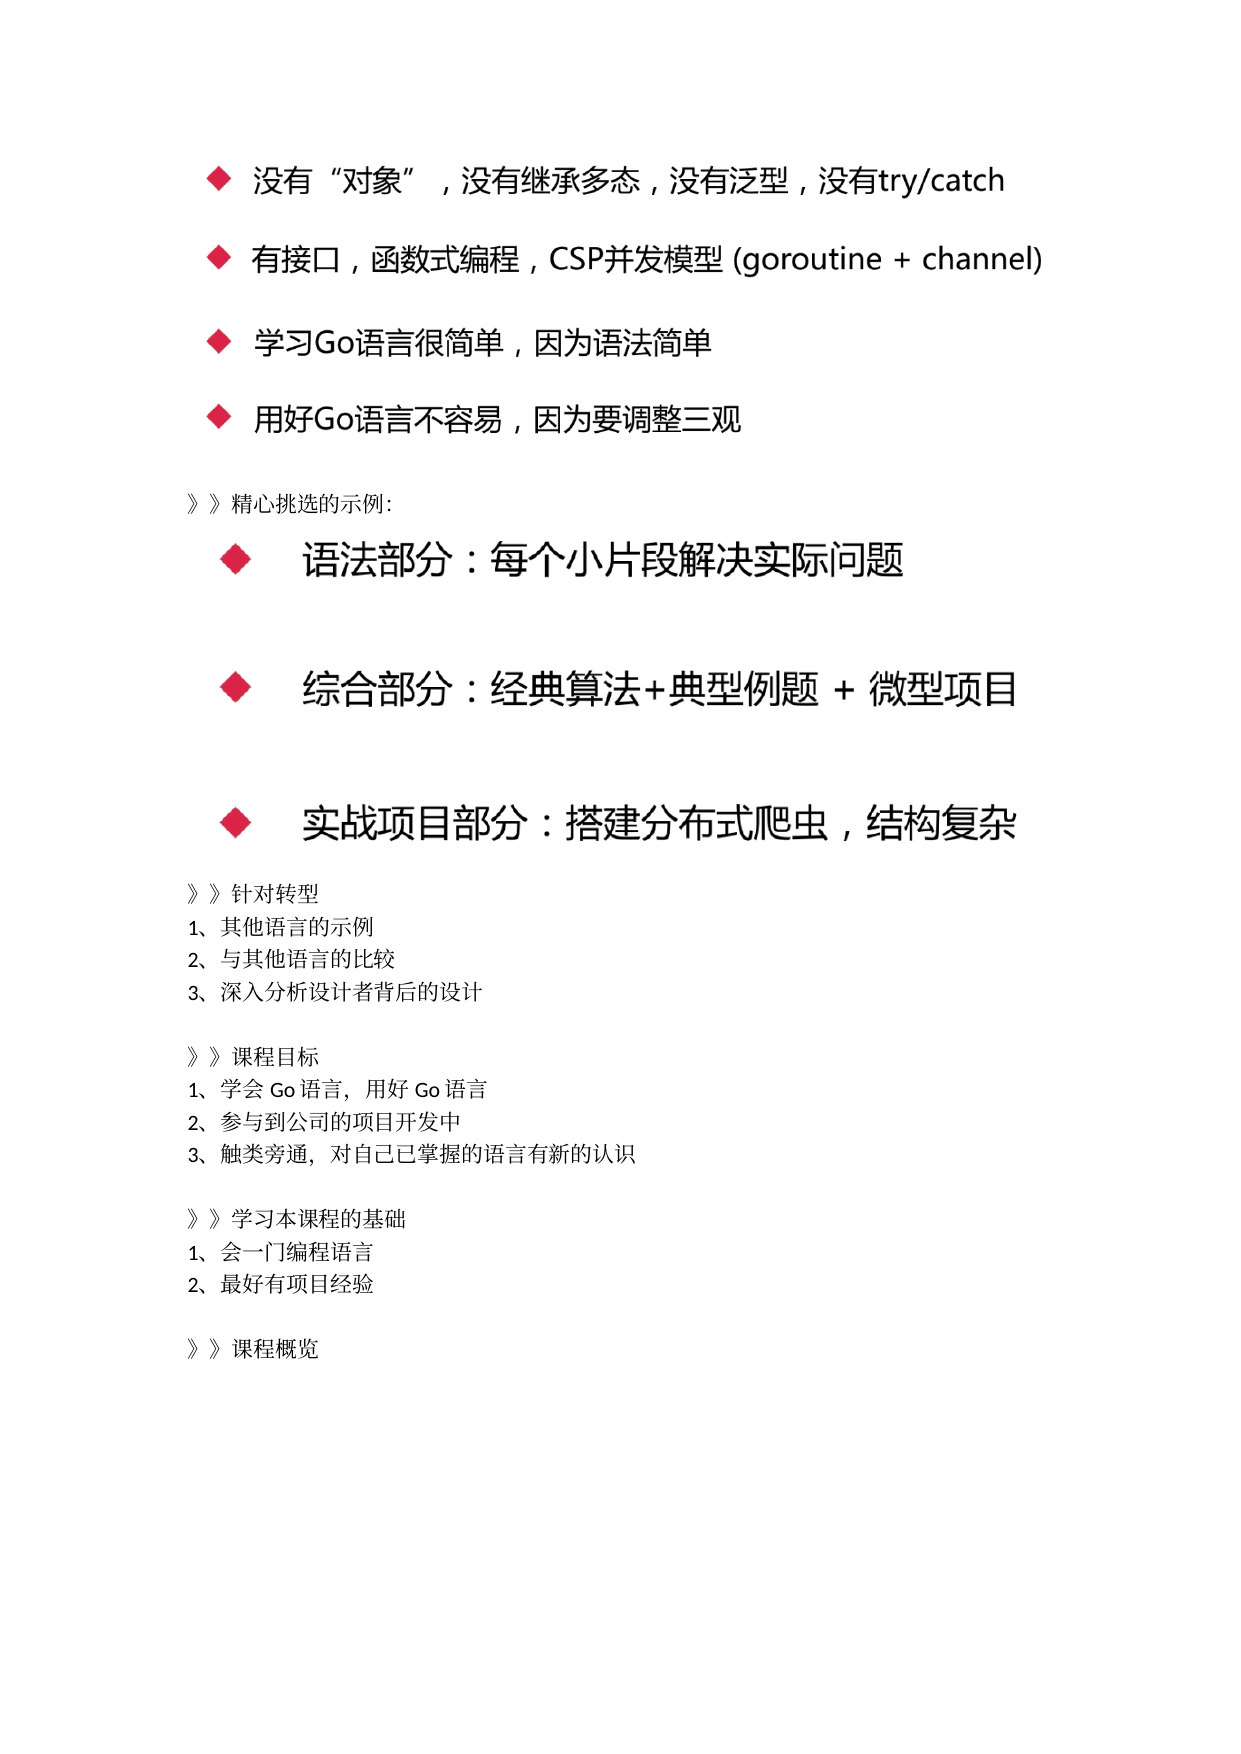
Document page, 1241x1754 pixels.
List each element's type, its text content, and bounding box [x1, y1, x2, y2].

text 2、与其他语言的比较 [187, 942, 1053, 974]
text 1、其他语言的示例 [187, 909, 1053, 942]
text 2、最好有项目经验 [187, 1267, 1053, 1299]
text 》》课程目标 [187, 1039, 1053, 1072]
text 》》精心挑选的示例： [187, 487, 1053, 519]
text 2、参与到公司的项目开发中 [187, 1104, 1053, 1137]
text 》》学习本课程的基础 [187, 1202, 1053, 1234]
text 3、深入分析设计者背后的设计 [187, 974, 1053, 1007]
text 》》针对转型 [187, 877, 1053, 909]
text 3、触类旁通，对自己已掌握的语言有新的认识 [187, 1137, 1053, 1169]
text 》》课程概览 [187, 1332, 1053, 1364]
text 1、学会 Go语言，用好 Go语言 [187, 1072, 1053, 1104]
picture [187, 519, 1053, 857]
picture [187, 162, 1053, 452]
text 1、会一门编程语言 [187, 1234, 1053, 1267]
